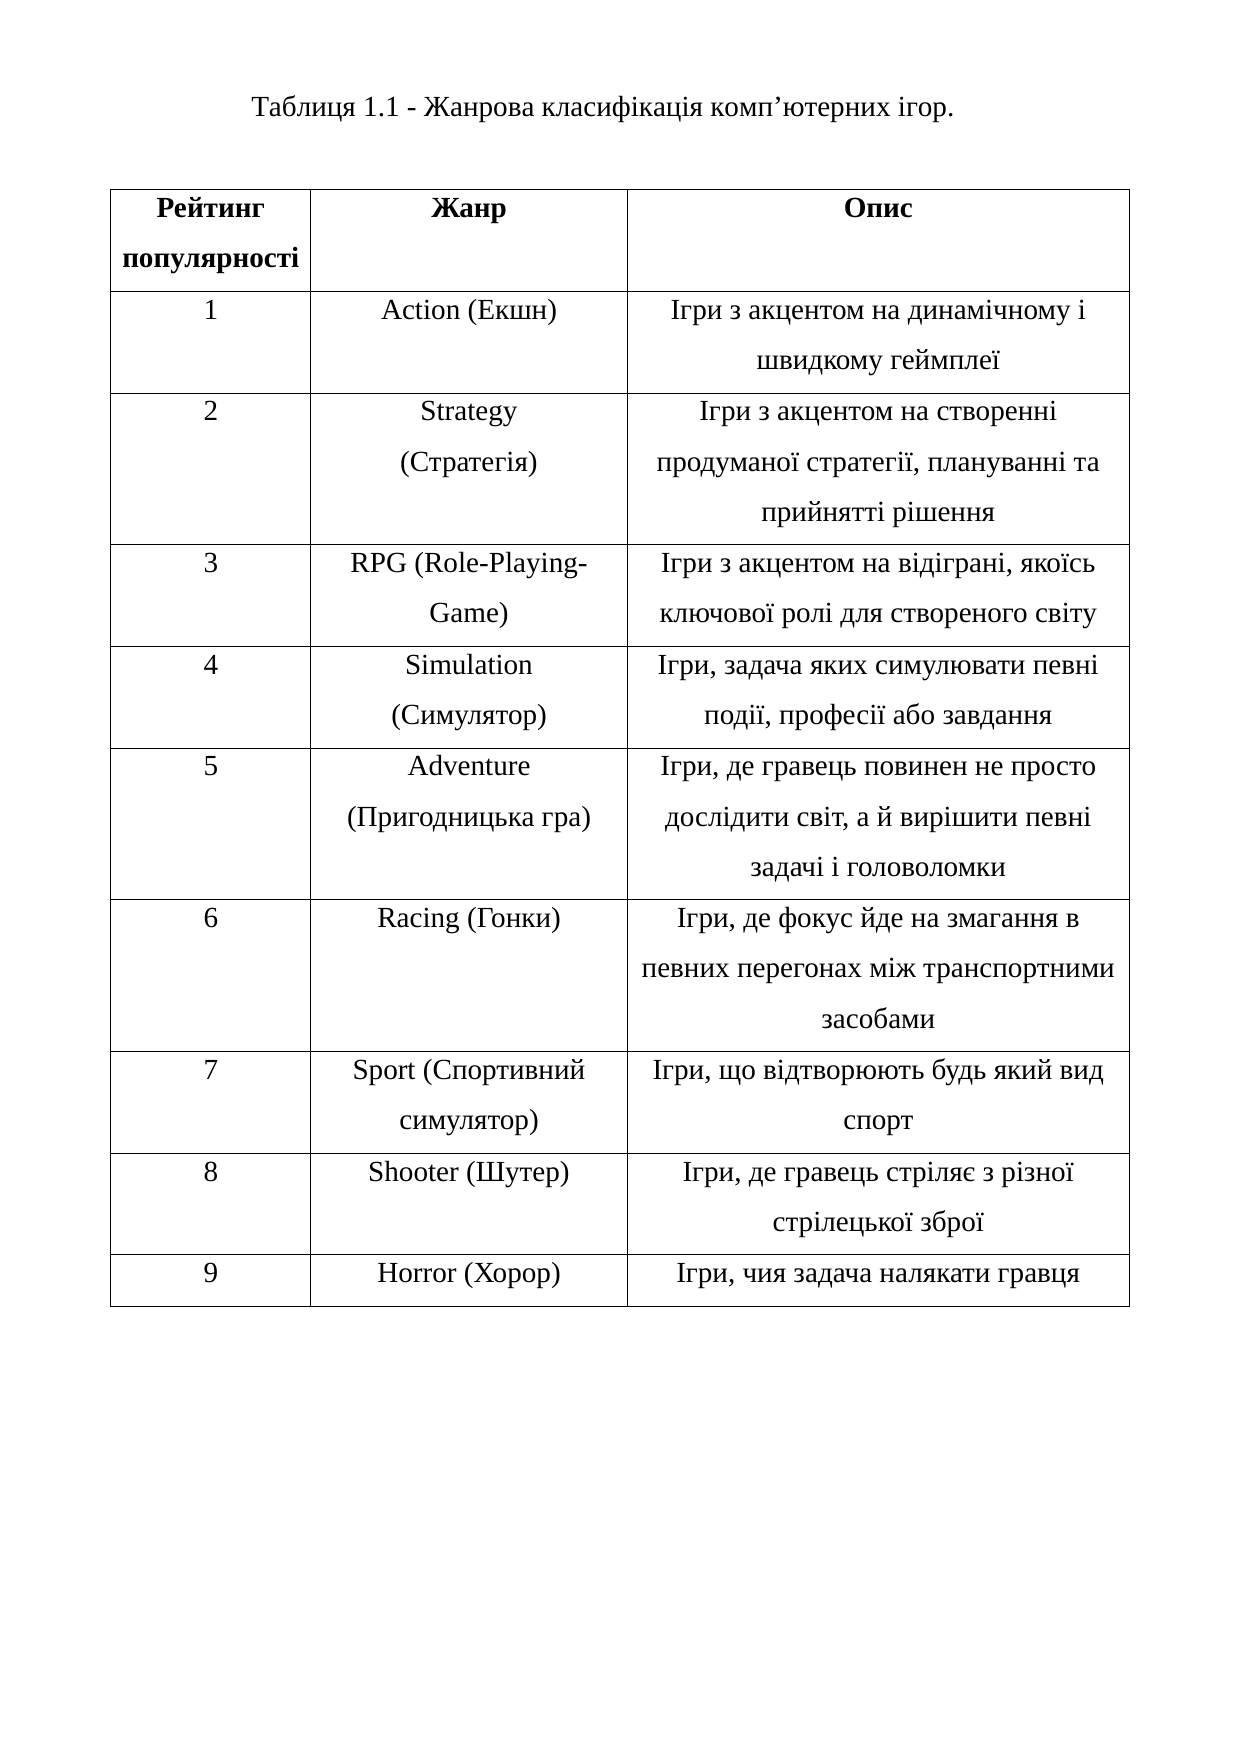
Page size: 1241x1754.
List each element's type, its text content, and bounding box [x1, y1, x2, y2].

table_cell Ігри, чия задача налякати гравця [628, 1255, 1129, 1306]
table_cell 3 [111, 545, 310, 646]
table_header Рейтинг популярності [111, 190, 310, 291]
table_cell Shooter (Шутер) [311, 1154, 627, 1254]
table_cell Ігри, де гравець повинен не просто дослідити світ, а й вирішити певні задачі і головоломки [628, 749, 1129, 899]
table_cell 1 [111, 292, 310, 392]
table_cell Strategy (Стратегія) [311, 394, 627, 544]
table_cell Ігри з акцентом на створенні продуманої стратегії, плануванні та прийнятті рішення [628, 394, 1129, 544]
table_cell 2 [111, 394, 310, 544]
table_cell Ігри, де гравець стріляє з різної стрілецької зброї [628, 1154, 1129, 1254]
table_cell RPG (Role-Playing-Game) [311, 545, 627, 646]
table_cell Horror (Хорор) [311, 1255, 627, 1306]
table_cell 5 [111, 749, 310, 899]
table_cell 6 [111, 900, 310, 1051]
table_cell 8 [111, 1154, 310, 1254]
table_header Жанр [311, 190, 627, 291]
table_cell 4 [111, 647, 310, 747]
table_cell Ігри з акцентом на відіграні, якоїсь ключової ролі для створеного світу [628, 545, 1129, 646]
table_cell Simulation (Симулятор) [311, 647, 627, 747]
table_cell Ігри з акцентом на динамічному і швидкому геймплеї [628, 292, 1129, 392]
table_cell Adventure (Пригодницька гра) [311, 749, 627, 899]
table_cell 7 [111, 1052, 310, 1153]
table_cell Sport (Спортивний симулятор) [311, 1052, 627, 1153]
table_cell Ігри, що відтворюють будь який вид спорт [628, 1052, 1129, 1153]
text Таблиця 1.1 - Жанрова класифікація комп’ютерних ігор. [177, 89, 1152, 122]
table_cell Action (Екшн) [311, 292, 627, 392]
table_cell Racing (Гонки) [311, 900, 627, 1051]
table_cell 9 [111, 1255, 310, 1306]
table_header Опис [628, 190, 1129, 291]
table_cell Ігри, де фокус йде на змагання в певних перегонах між транспортними засобами [628, 900, 1129, 1051]
table_cell Ігри, задача яких симулювати певні події, професії або завдання [628, 647, 1129, 747]
